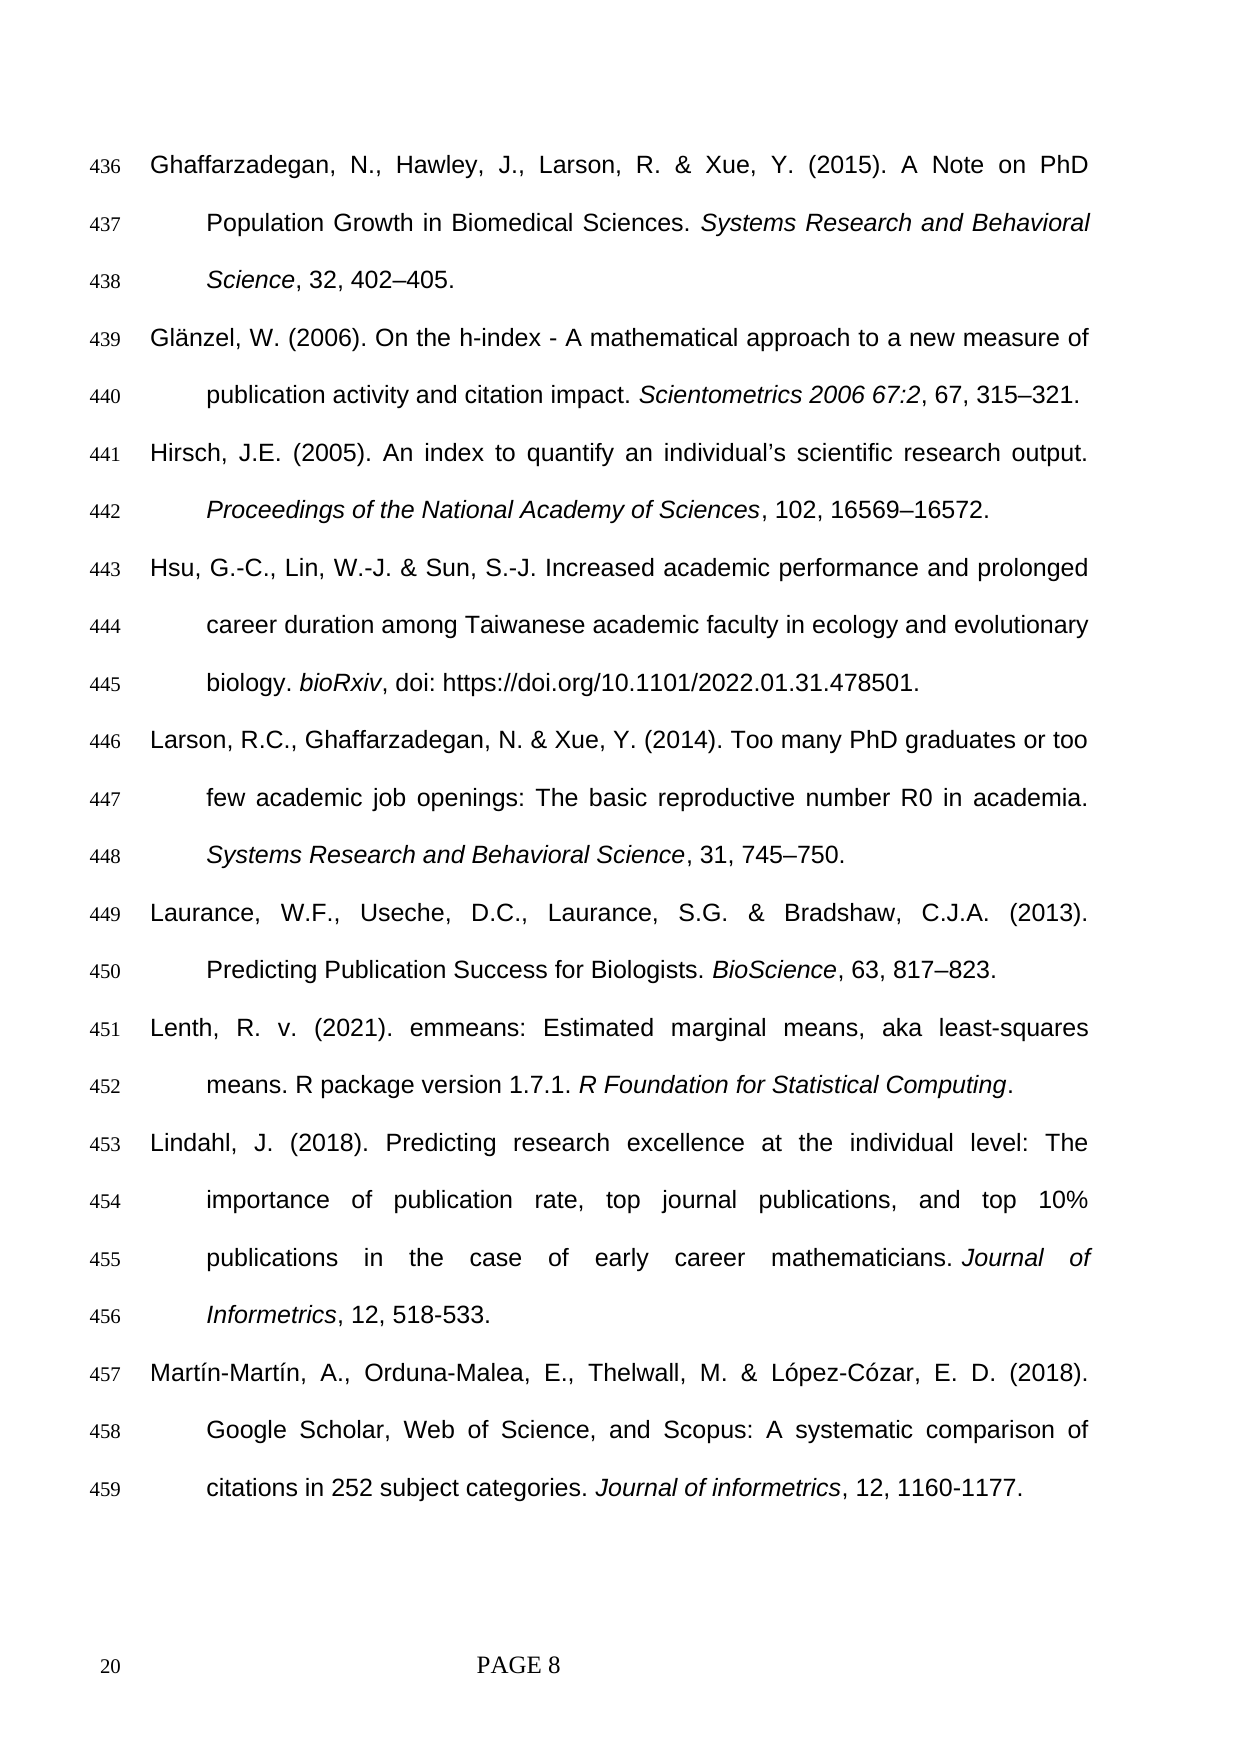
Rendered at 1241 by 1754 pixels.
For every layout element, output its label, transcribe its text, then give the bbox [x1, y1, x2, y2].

text Lenth, R. v. (2021). emmeans: Estimated marginal means, aka least-squares means. R package version 1.7.1. R Foundation for Statistical Computing. [150, 1012, 1090, 1099]
text Glänzel, W. (2006). On the h-index - A mathematical approach to a new measure of publication activity and citation impact. Scientometrics 2006 67:2, 67, 315–321. [150, 322, 1090, 409]
text Ghaffarzadegan, N., Hawley, J., Larson, R. & Xue, Y. (2015). A Note on PhD Population Growth in Biomedical Sciences. Systems Research and Behavioral Science, 32, 402–405. [150, 150, 1090, 294]
text Larson, R.C., Ghaffarzadegan, N. & Xue, Y. (2014). Too many PhD graduates or too few academic job openings: The basic reproductive number R0 in academia. Systems Research and Behavioral Science, 31, 745–750. [150, 725, 1090, 869]
text Laurance, W.F., Useche, D.C., Laurance, S.G. & Bradshaw, C.J.A. (2013). Predicting Publication Success for Biologists. BioScience, 63, 817–823. [150, 897, 1090, 984]
text Lindahl, J. (2018). Predicting research excellence at the individual level: The importance of publication rate, top journal publications, and top 10% publications in the case of early career mathematicians. Journal of Informetrics, 12, 518-533. [150, 1127, 1090, 1329]
text Martín-Martín, A., Orduna-Malea, E., Thelwall, M. & López-Cózar, E. D. (2018). Google Scholar, Web of Science, and Scopus: A systematic comparison of citations in 252 subject categories. Journal of informetrics, 12, 1160-1177. [150, 1357, 1090, 1501]
text Hsu, G.-C., Lin, W.-J. & Sun, S.-J. Increased academic performance and prolonged career duration among Taiwanese academic faculty in ecology and evolutionary biology. bioRxiv, doi: https://doi.org/10.1101/2022.01.31.478501. [150, 552, 1090, 696]
text Hirsch, J.E. (2005). An index to quantify an individual’s scientific research output. Proceedings of the National Academy of Sciences, 102, 16569–16572. [150, 437, 1090, 524]
